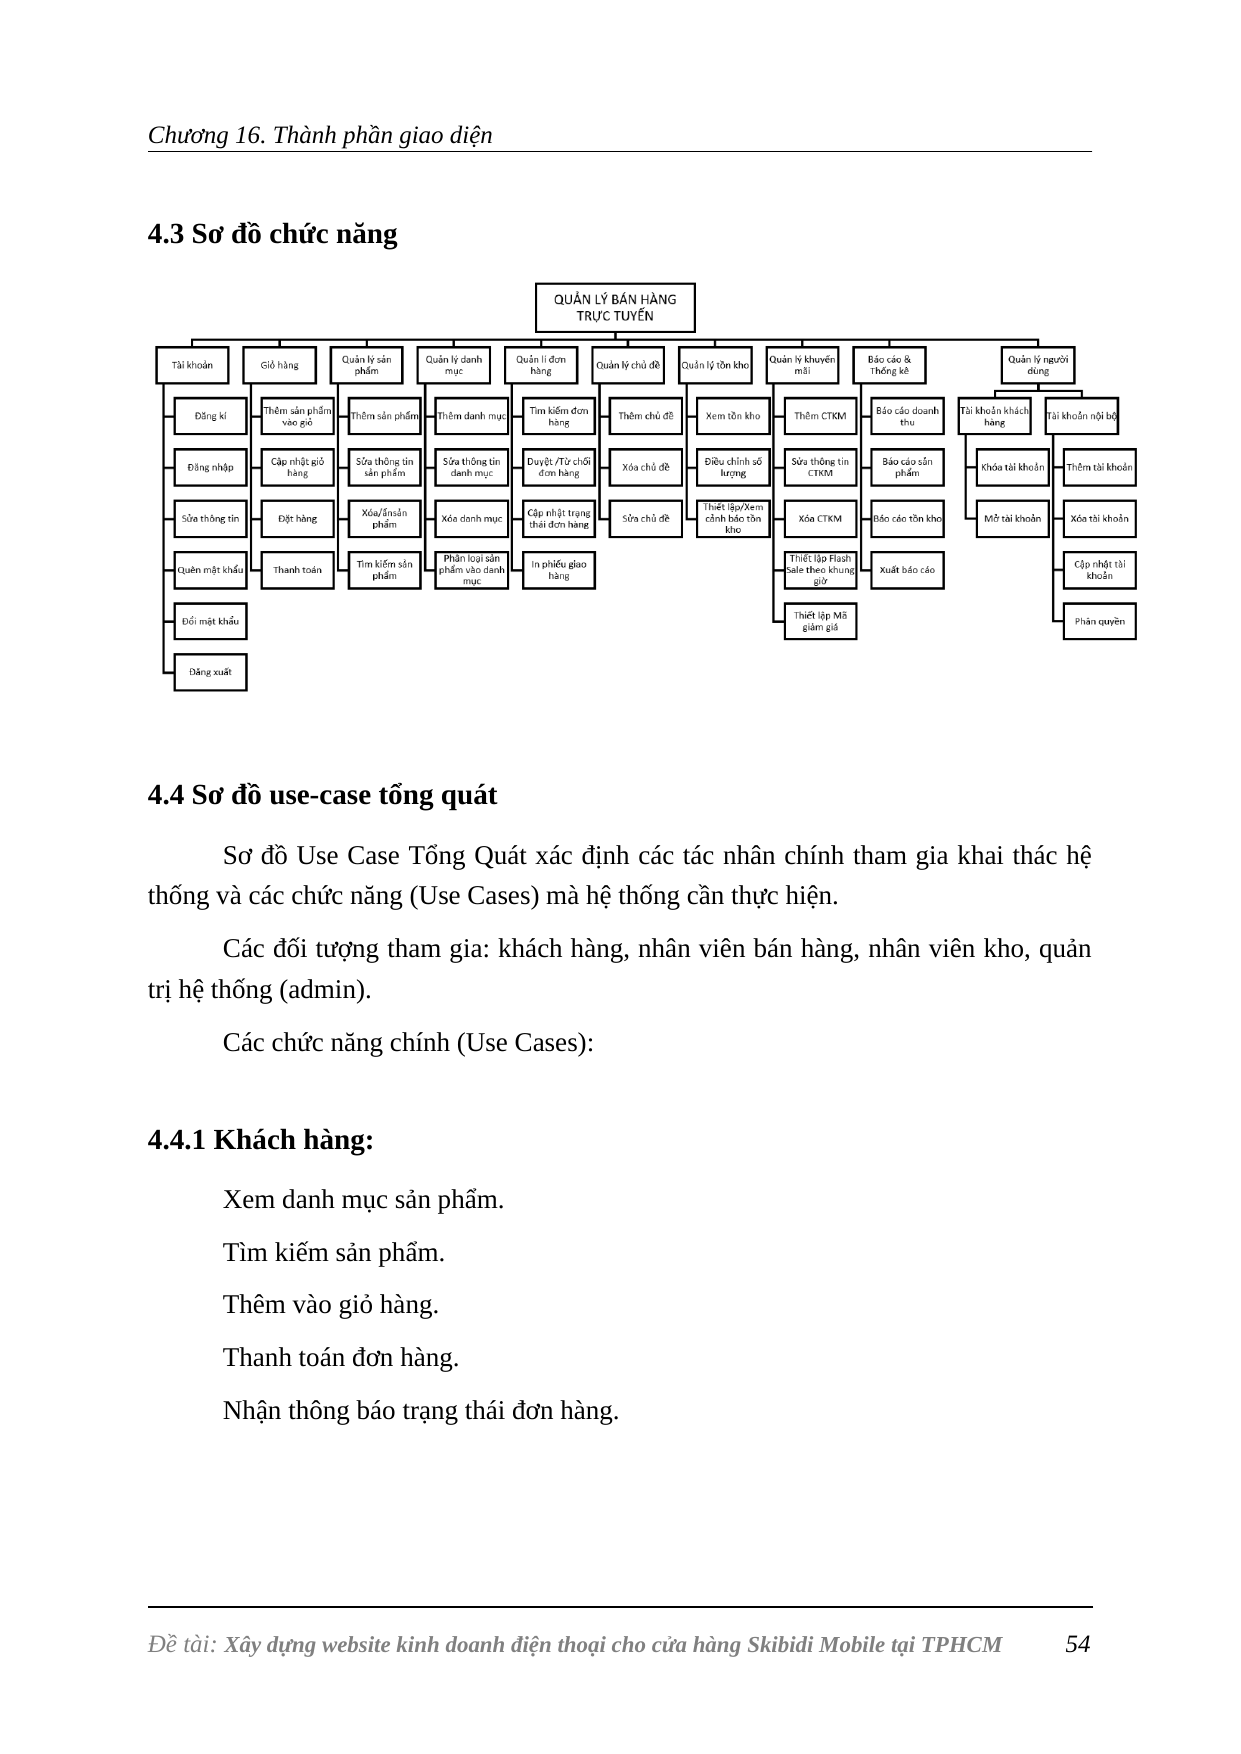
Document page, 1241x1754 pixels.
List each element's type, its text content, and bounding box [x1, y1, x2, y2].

text Xem danh mục sản phẩm. [148, 1183, 1092, 1214]
text Thanh toán đơn hàng. [148, 1341, 1092, 1373]
text Sơ đồ Use Case Tổng Quát xác định các tác nhân chính tham gia khai thác hệ thống và các chức năng (Use Cases) mà hệ thống cần thực hiện. [148, 839, 1092, 911]
text Thêm vào giỏ hàng. [148, 1288, 1092, 1320]
subtitle Sơ đồ chức năng [148, 207, 1092, 253]
picture [147, 277, 1142, 697]
text Các chức năng chính (Use Cases): [148, 1026, 1092, 1057]
subtitle Sơ đồ use-case tổng quát [148, 768, 1092, 814]
text Nhận thông báo trạng thái đơn hàng. [148, 1394, 1092, 1426]
subtitle Khách hàng: [148, 1116, 1092, 1158]
text Tìm kiếm sản phẩm. [148, 1236, 1092, 1267]
text Các đối tượng tham gia: khách hàng, nhân viên bán hàng, nhân viên kho, quản trị hệ thống (admin). [148, 932, 1092, 1004]
